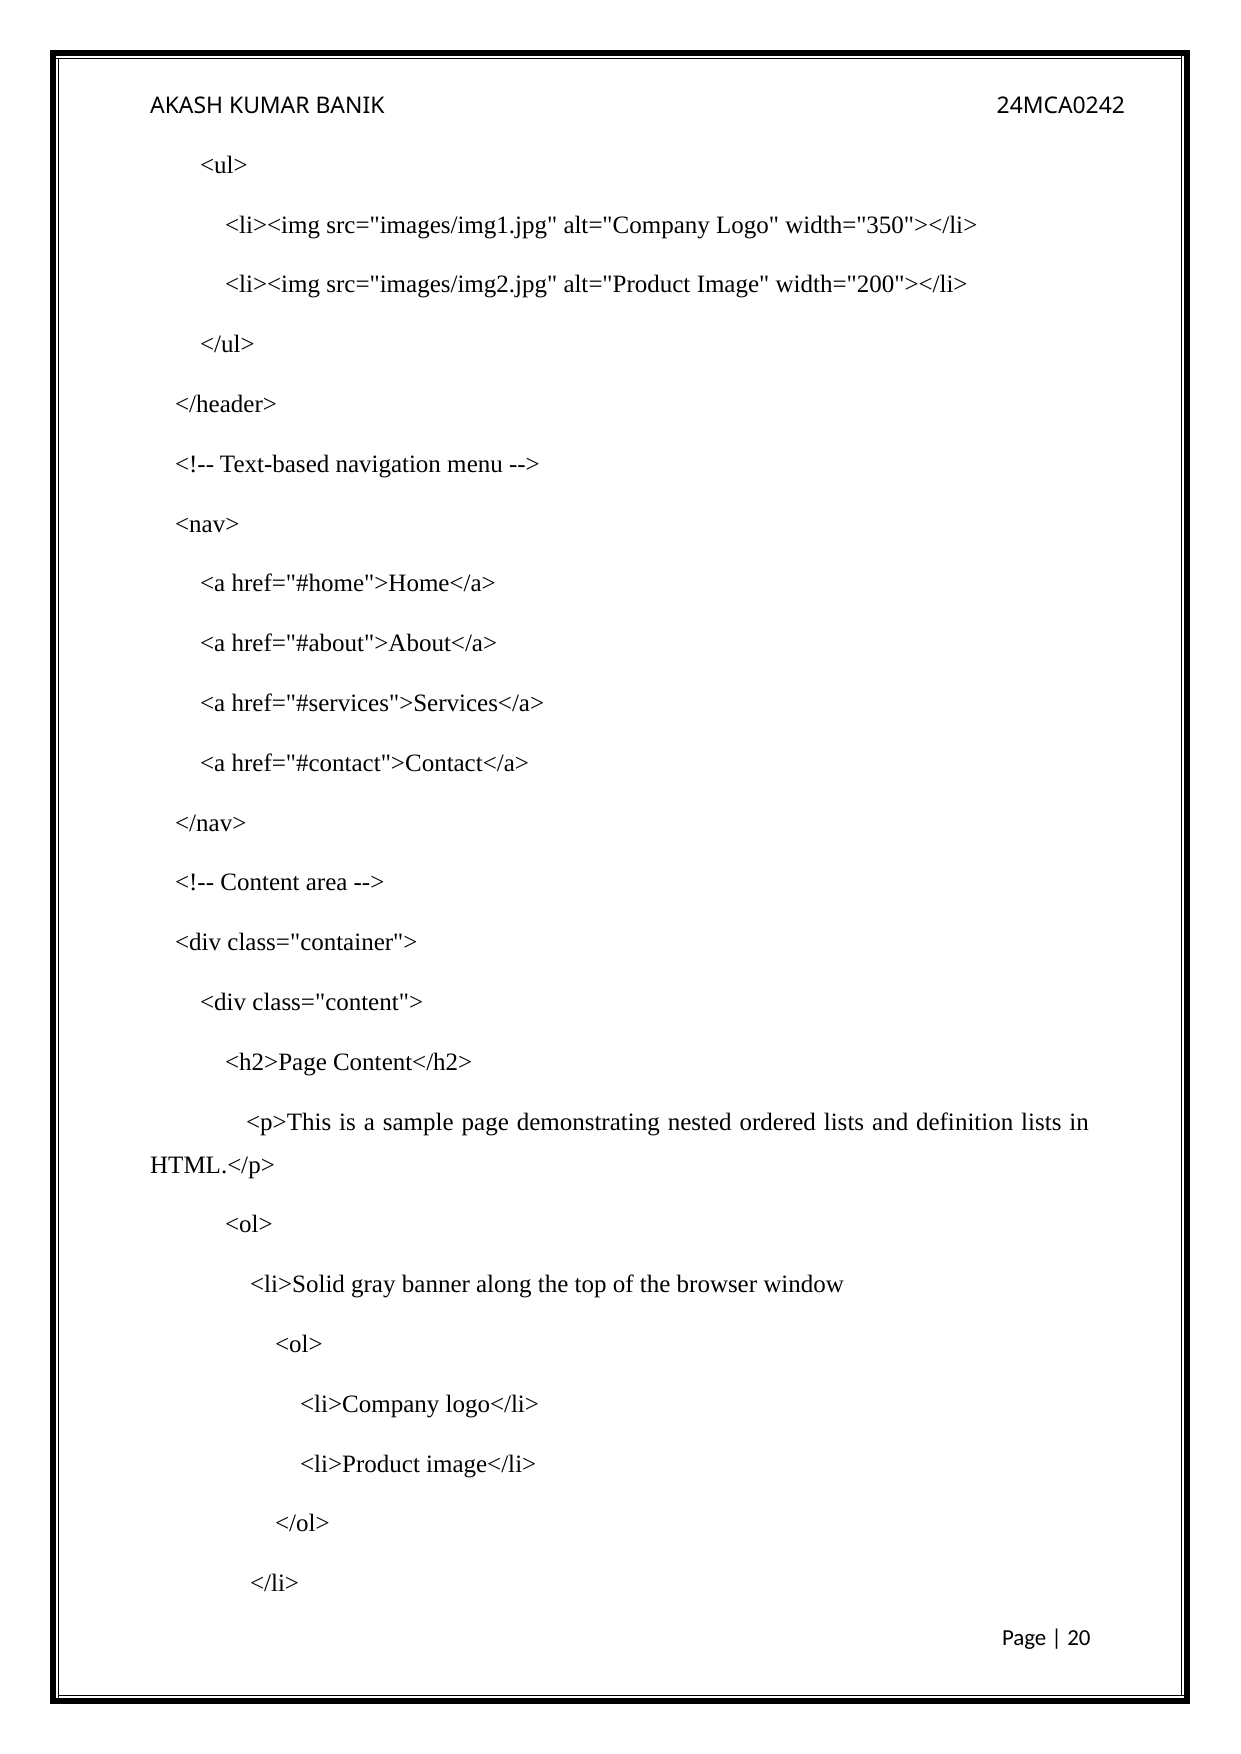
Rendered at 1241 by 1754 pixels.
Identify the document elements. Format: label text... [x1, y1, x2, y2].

text <li>Solid gray banner along the top of the browser window [150, 1269, 1090, 1298]
text <a href="#home">Home</a> [150, 568, 1090, 597]
text <ol> [150, 1209, 1090, 1238]
text <!-- Text-based navigation menu --> [150, 449, 1090, 478]
text <p>This is a sample page demonstrating nested ordered lists and definition lists in HTML.</p> [150, 1107, 1090, 1178]
text <li><img src="images/img2.jpg" alt="Product Image" width="200"></li> [150, 269, 1090, 298]
text <ul> [150, 150, 1090, 179]
text <nav> [150, 509, 1090, 537]
text <div class="container"> [150, 927, 1090, 956]
text <li><img src="images/img1.jpg" alt="Company Logo" width="350"></li> [150, 210, 1090, 238]
text <div class="content"> [150, 987, 1090, 1016]
text <!-- Content area --> [150, 867, 1090, 896]
text <h2>Page Content</h2> [150, 1047, 1090, 1076]
text </ol> [150, 1508, 1090, 1537]
text </header> [150, 389, 1090, 418]
text <a href="#about">About</a> [150, 628, 1090, 657]
text <ol> [150, 1329, 1090, 1358]
text <a href="#contact">Contact</a> [150, 748, 1090, 777]
text </nav> [150, 808, 1090, 836]
text <a href="#services">Services</a> [150, 688, 1090, 717]
text <li>Company logo</li> [150, 1389, 1090, 1418]
text </ul> [150, 329, 1090, 358]
text </li> [150, 1568, 1090, 1597]
text <li>Product image</li> [150, 1449, 1090, 1477]
